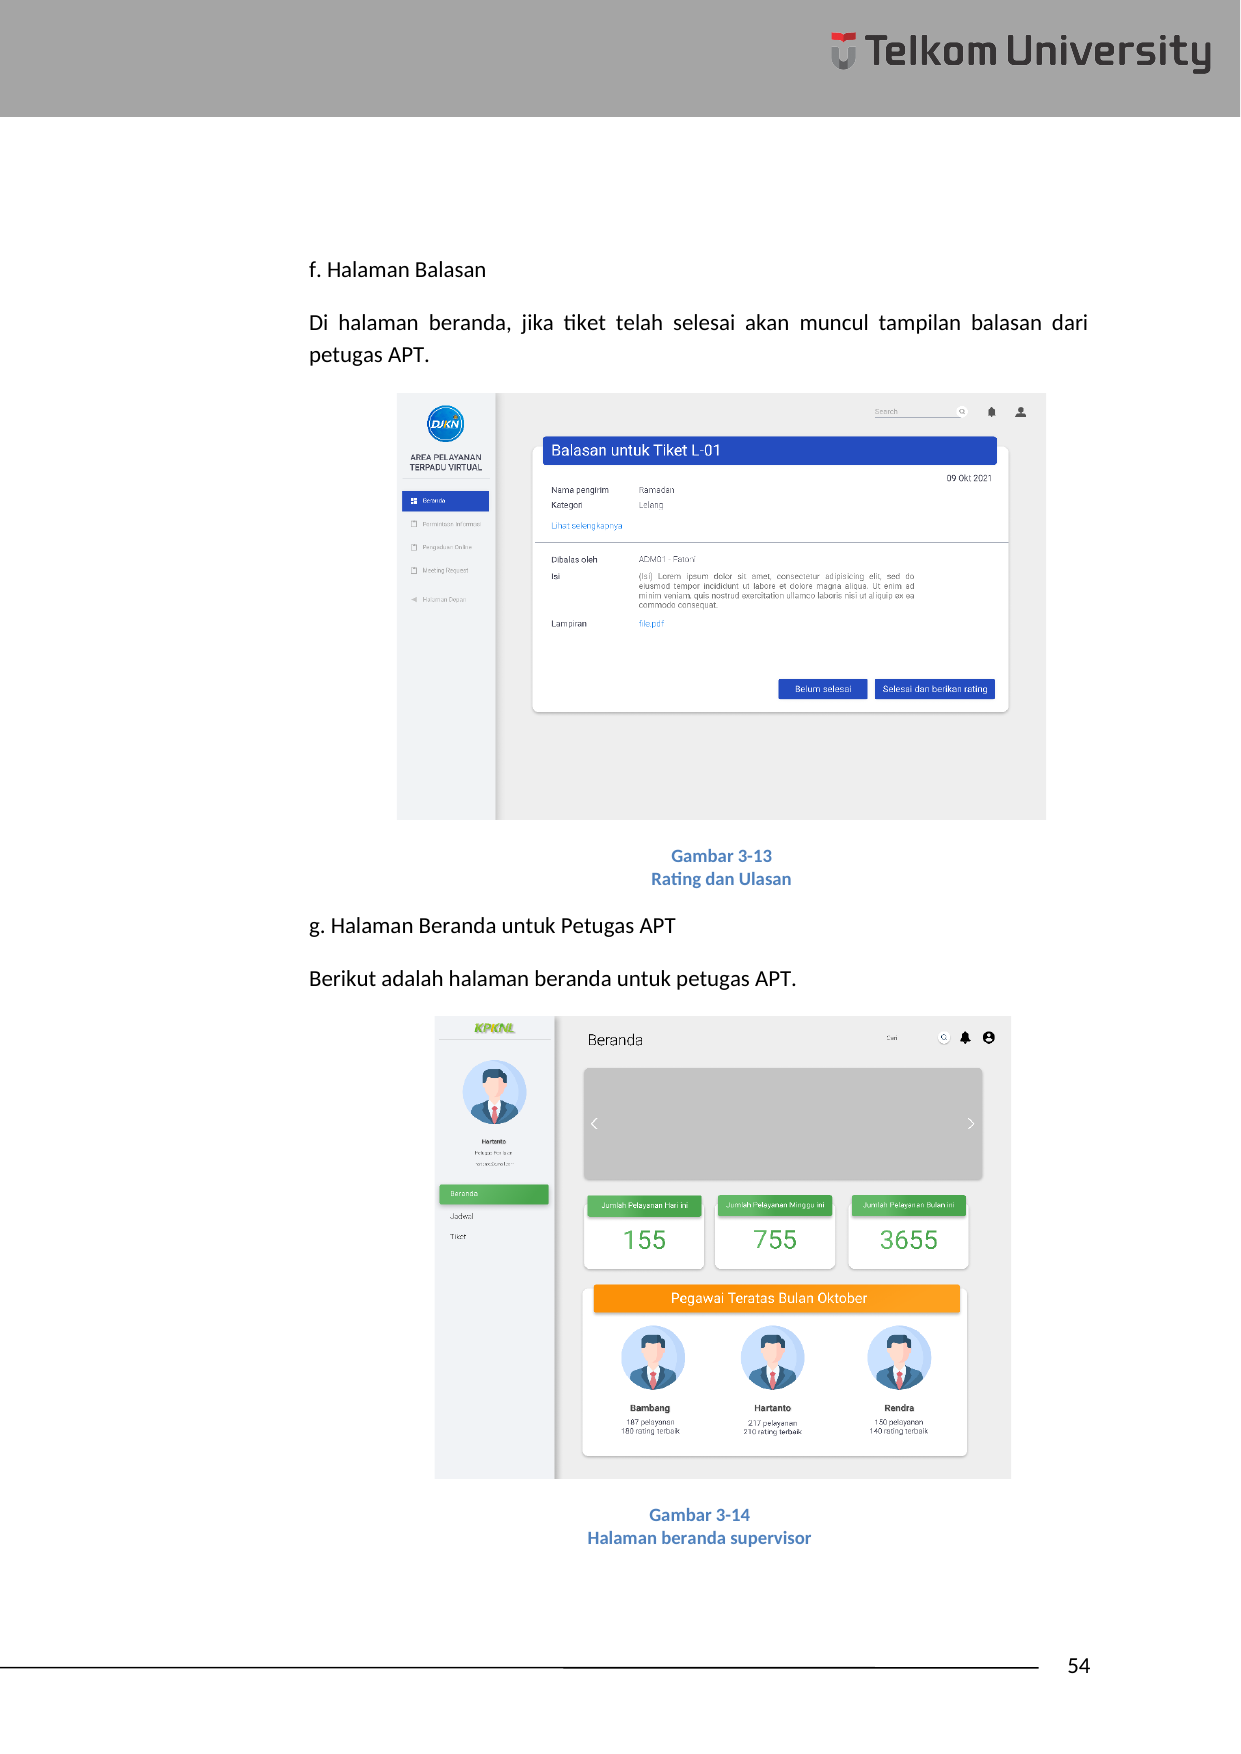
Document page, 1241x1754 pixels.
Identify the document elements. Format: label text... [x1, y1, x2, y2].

text Gambar 3-13 Rating dan Ulasan [353, 844, 1090, 890]
picture [831, 32, 1211, 74]
text f. Halaman Balasan [309, 255, 1090, 283]
text g. Halaman Beranda untuk Petugas APT [309, 911, 1090, 939]
text Berikut adalah halaman beranda untuk petugas APT. [309, 964, 1090, 992]
text Gambar 3-14 Halaman beranda supervisor [309, 1503, 1090, 1549]
picture [434, 1016, 1012, 1479]
picture [396, 393, 1047, 820]
text Di halaman beranda, jika tiket telah selesai akan muncul tampilan balasan dari petugas APT. [309, 308, 1090, 368]
